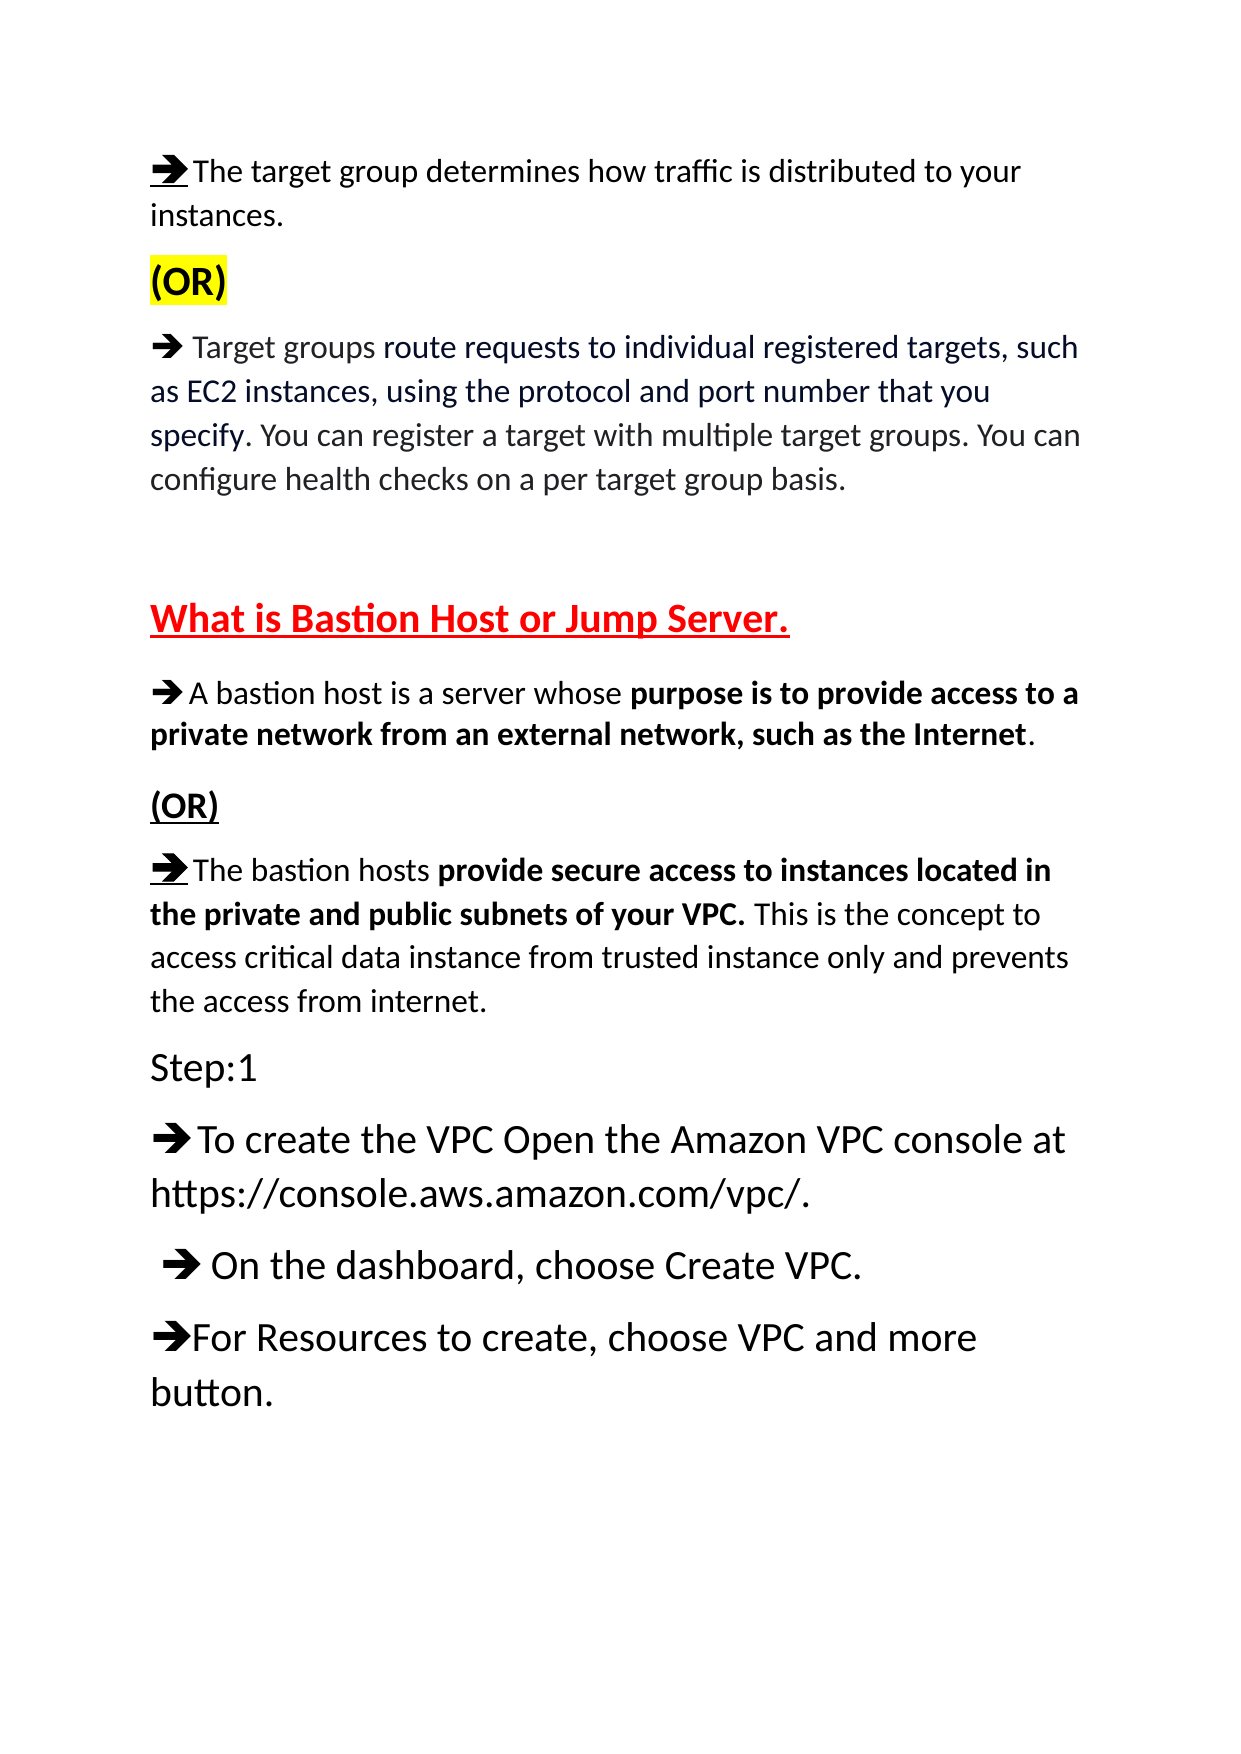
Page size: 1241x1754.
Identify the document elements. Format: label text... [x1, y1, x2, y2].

text A bastion host is a server whose purpose is to provide access to a private network from an external network, such as the Internet. [150, 672, 1090, 753]
text Target groups route requests to individual registered targets, such as EC2 instances, using the protocol and port number that you specify. You can register a target with multiple target groups. You can configure health checks on a per target group basis. [150, 326, 1090, 499]
text The bastion hosts provide secure access to instances located in the private and public subnets of your VPC. This is the concept to access critical data instance from trusted instance only and prevents the access from internet. [150, 848, 1090, 1021]
text (OR) [150, 782, 1090, 828]
text On the dashboard, choose Create VPC. [150, 1239, 1090, 1290]
text To create the VPC Open the Amazon VPC console at https://console.aws.amazon.com/vpc/. [150, 1113, 1090, 1218]
text For Resources to create, choose VPC and more button. [150, 1311, 1090, 1416]
text Step:1 [150, 1041, 1090, 1092]
text The target group determines how traffic is distributed to your instances. [150, 150, 1090, 235]
text What is Bastion Host or Jump Server. [150, 592, 1090, 643]
text (OR) [150, 254, 1090, 305]
